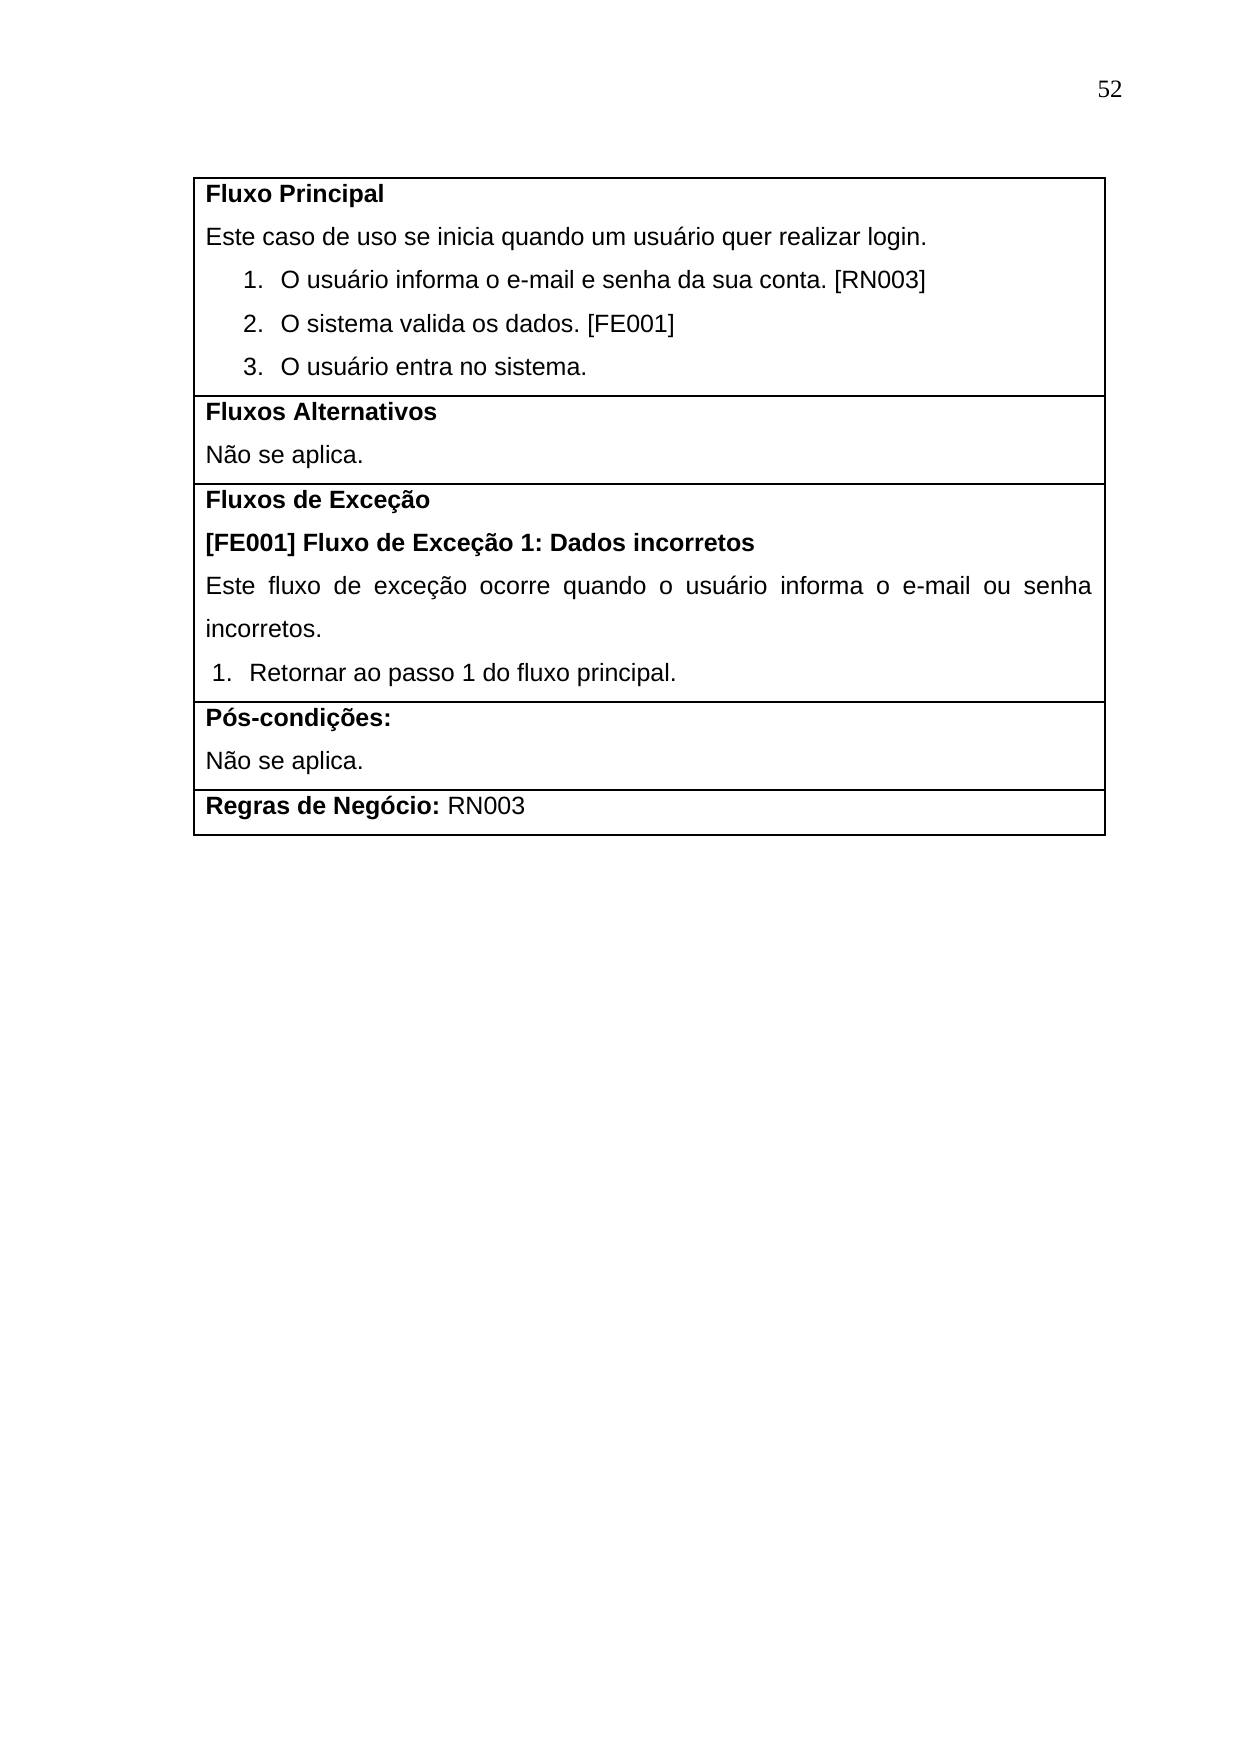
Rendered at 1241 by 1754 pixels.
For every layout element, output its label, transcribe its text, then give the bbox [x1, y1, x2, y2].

table_cell Fluxos Alternativos Não se aplica. [195, 397, 1104, 483]
table_cell Regras de Negócio: RN003 [195, 791, 1104, 834]
table_cell Pós-condições: Não se aplica. [195, 703, 1104, 789]
table_cell Fluxos de Exceção [FE001] Fluxo de Exceção 1: Dados incorretos Este fluxo de exceção ocorre quando o usuário informa o e-mail ou senha incorretos. Retornar ao passo 1 do fluxo principal. [195, 485, 1104, 701]
table_cell Fluxo Principal Este caso de uso se inicia quando um usuário quer realizar login. O usuário informa o e-mail e senha da sua conta. [RN003] O sistema valida os dados. [FE001] O usuário entra no sistema. [195, 179, 1104, 395]
